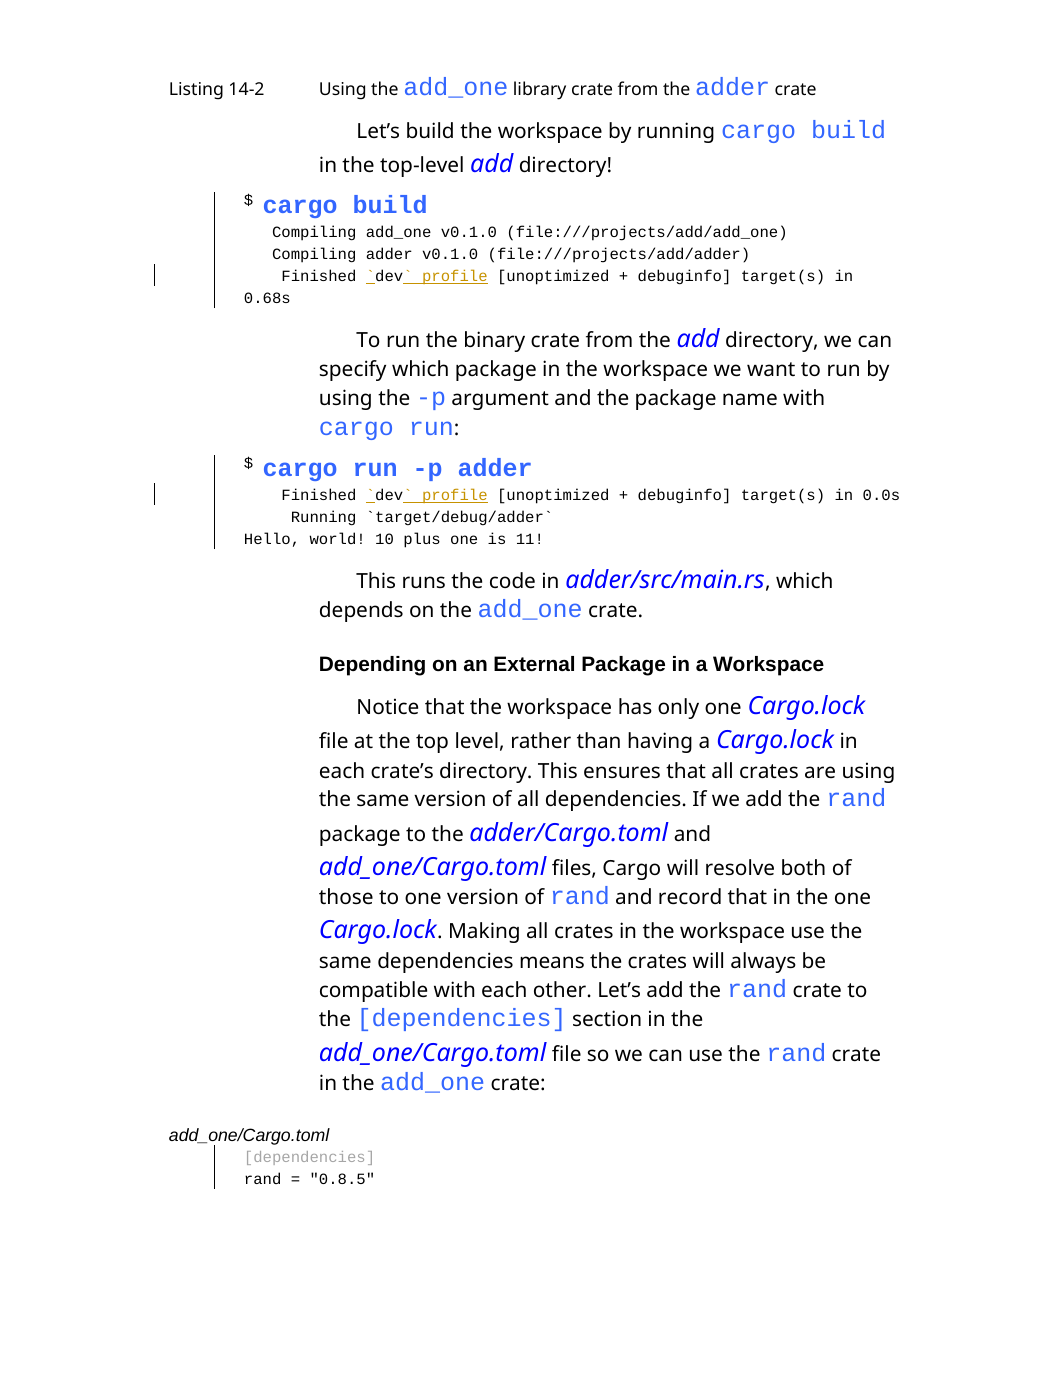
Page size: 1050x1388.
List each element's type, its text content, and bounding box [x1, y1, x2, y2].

text [dependencies] [215, 1145, 900, 1167]
text rand = "0.8.5" [215, 1167, 900, 1189]
text Running `target/debug/adder` [215, 505, 900, 527]
list Using the add_one library crate from the adder crate [169, 75, 900, 103]
text Hello, world! 10 plus one is 11! [215, 527, 900, 549]
text Finished dev [unoptimized + debuginfo] target(s) in 0.0s [215, 483, 900, 505]
text Finished dev [unoptimized + debuginfo] target(s) in 0.68s [215, 264, 900, 308]
text Depending on an External Package in a Workspace [319, 644, 900, 675]
text Compiling adder v0.1.0 (file:///projects/add/adder) [215, 242, 900, 264]
text $ cargo build [215, 192, 900, 221]
text To run the binary crate from the add directory, we can specify which package in the workspace we want to run by using the -p argument and the package name with cargo run: [319, 321, 900, 443]
text Let’s build the workspace by running cargo build in the top-level add directory! [319, 116, 900, 180]
text Compiling add_one v0.1.0 (file:///projects/add/add_one) [215, 221, 900, 242]
text $ cargo run -p adder [215, 455, 900, 483]
text Notice that the workspace has only one Cargo.lock file at the top level, rather than having a Cargo.lock in each crate’s directory. This ensures that all crates are using the same version of all dependencies. If we add the rand package to the adder/Cargo.toml and add_one/Cargo.toml files, Cargo will resolve both of those to one version of rand and record that in the one Cargo.lock. Making all crates in the workspace use the same dependencies means the crates will always be compatible with each other. Let’s add the rand crate to the [dependencies] section in the add_one/Cargo.toml file so we can use the rand crate in the add_one crate: [319, 688, 900, 1098]
text This runs the code in adder/src/main.rs, which depends on the add_one crate. [319, 562, 900, 625]
text add_one/Cargo.toml [169, 1123, 900, 1145]
